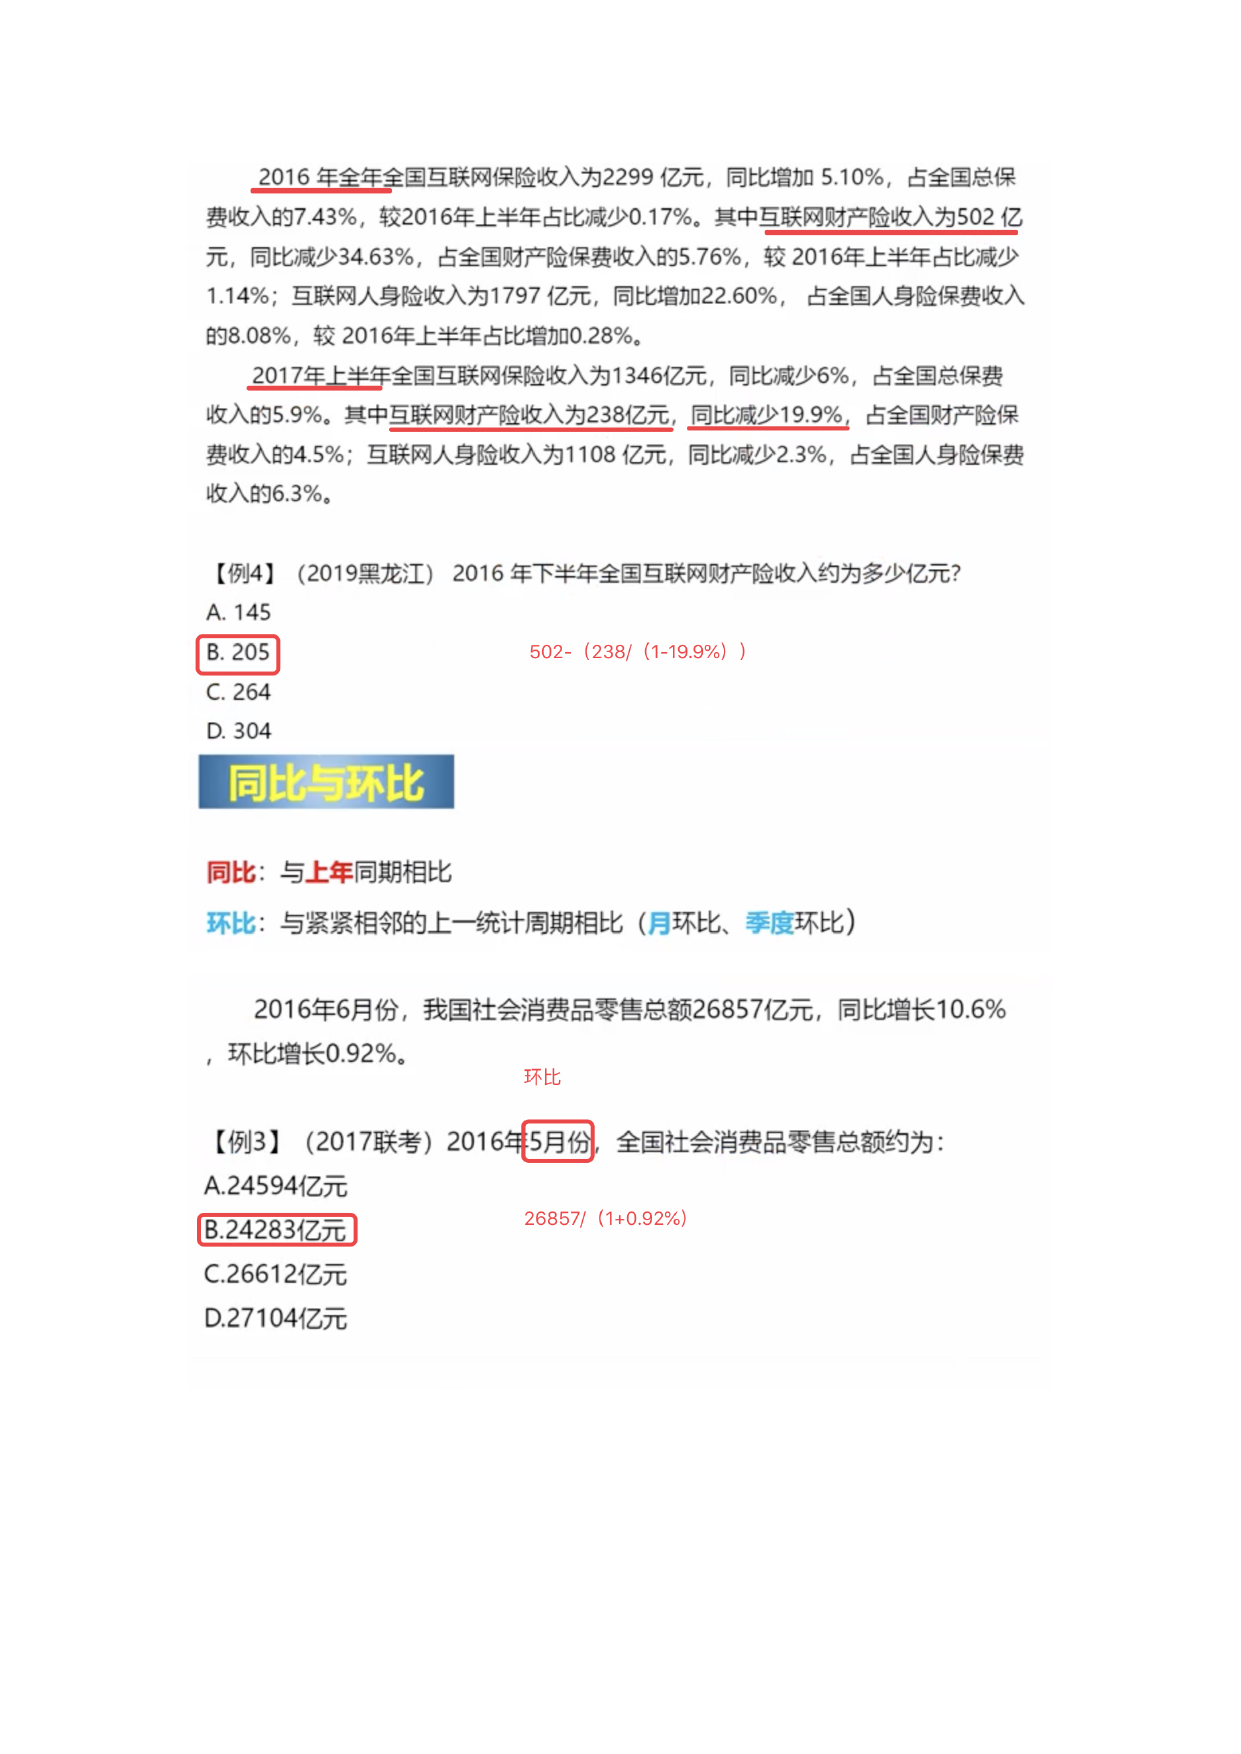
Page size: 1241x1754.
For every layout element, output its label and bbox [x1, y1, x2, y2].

picture [187, 747, 1052, 951]
picture [187, 974, 1052, 1389]
picture [187, 162, 1052, 741]
